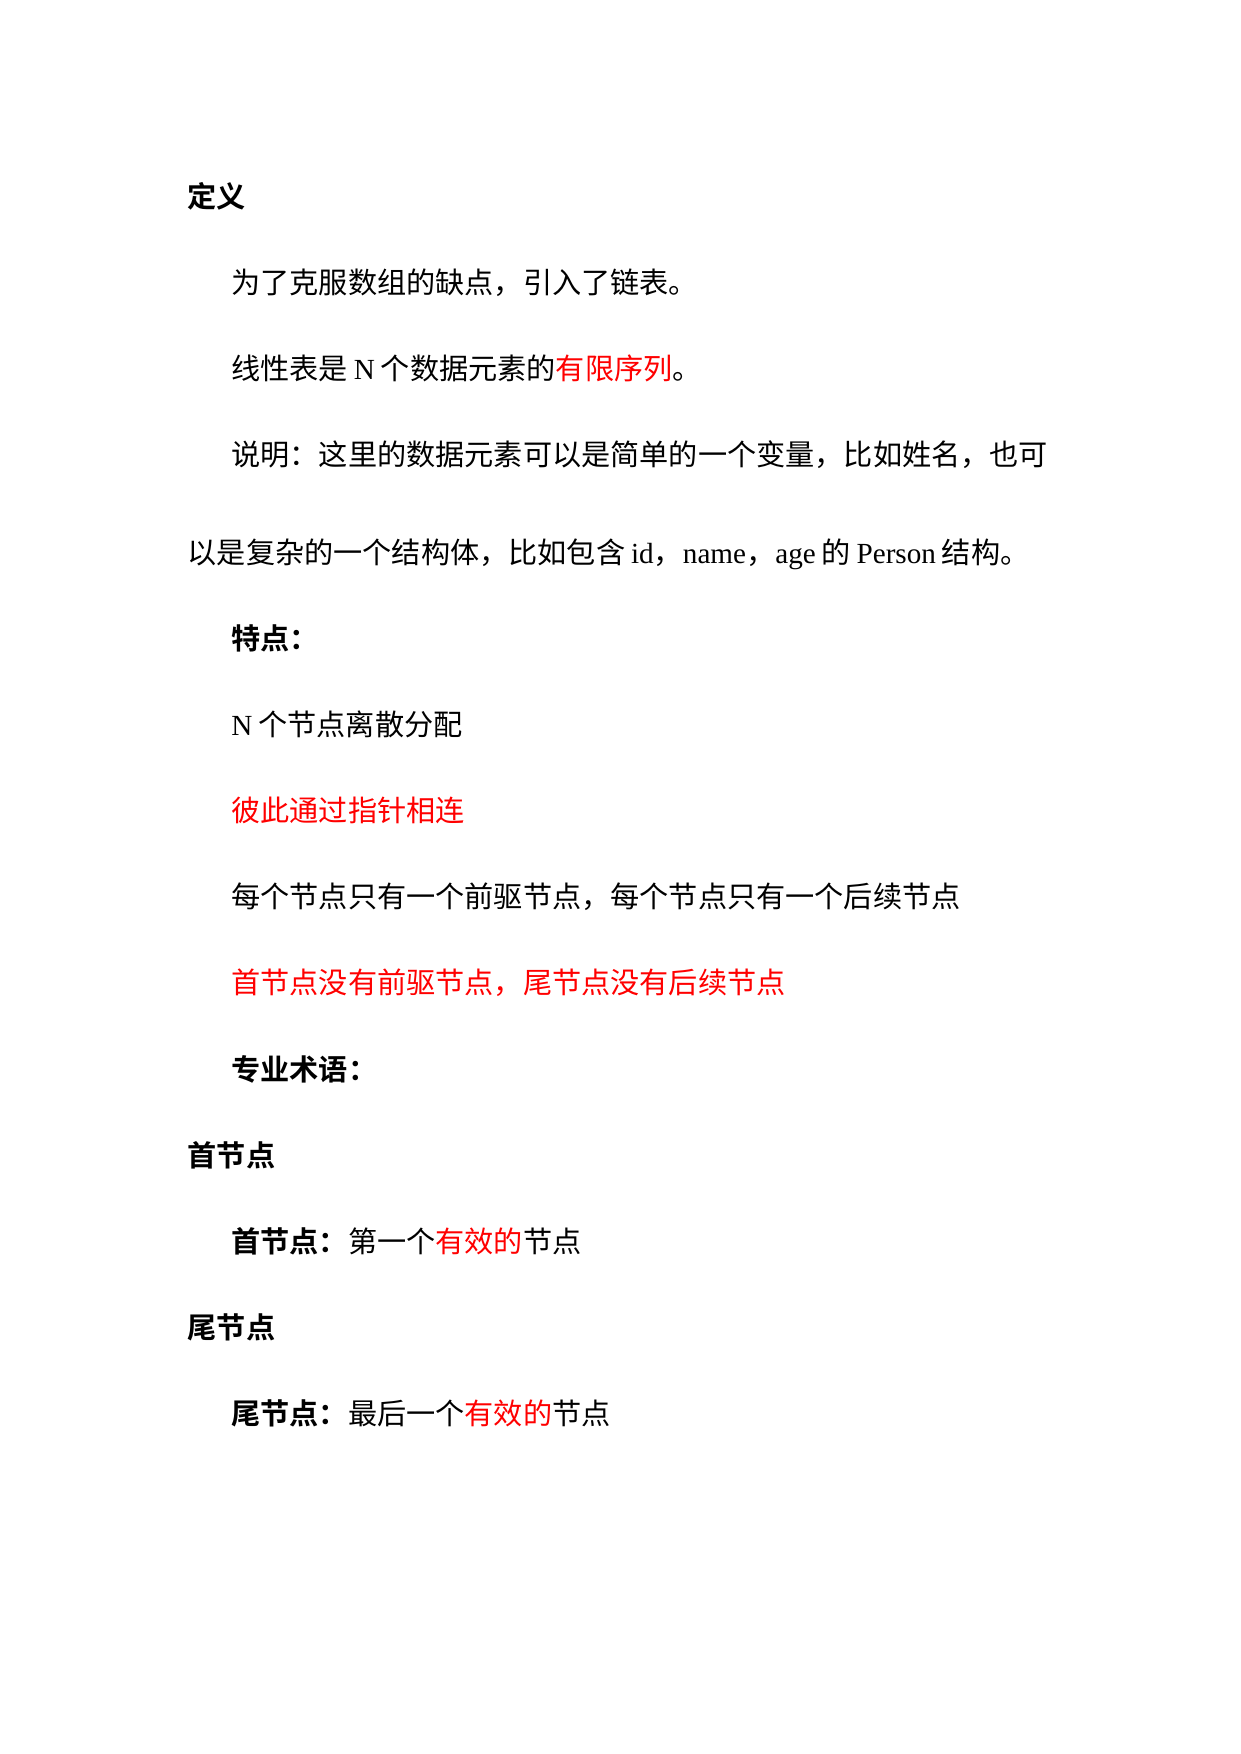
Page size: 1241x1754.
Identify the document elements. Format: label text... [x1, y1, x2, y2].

text 说明：这里的数据元素可以是简单的一个变量，比如姓名，也可以是复杂的一个结构体，比如包含id，name，age的Person结构。 [187, 420, 1053, 583]
text 特点： [187, 604, 1053, 669]
text 为了克服数组的缺点，引入了链表。 [187, 248, 1053, 313]
subtitle 首节点 [187, 1121, 1053, 1186]
text 每个节点只有一个前驱节点，每个节点只有一个后续节点 [187, 862, 1053, 927]
subtitle 定义 [187, 162, 1053, 227]
text N个节点离散分配 [187, 690, 1053, 755]
text 首节点：第一个有效的节点 [187, 1207, 1053, 1272]
subtitle 尾节点 [187, 1293, 1053, 1358]
text 线性表是N个数据元素的有限序列。 [187, 334, 1053, 399]
text 首节点没有前驱节点，尾节点没有后续节点 [187, 949, 1053, 1014]
text 彼此通过指针相连 [187, 776, 1053, 841]
text 尾节点：最后一个有效的节点 [187, 1379, 1053, 1444]
text 专业术语： [187, 1035, 1053, 1100]
